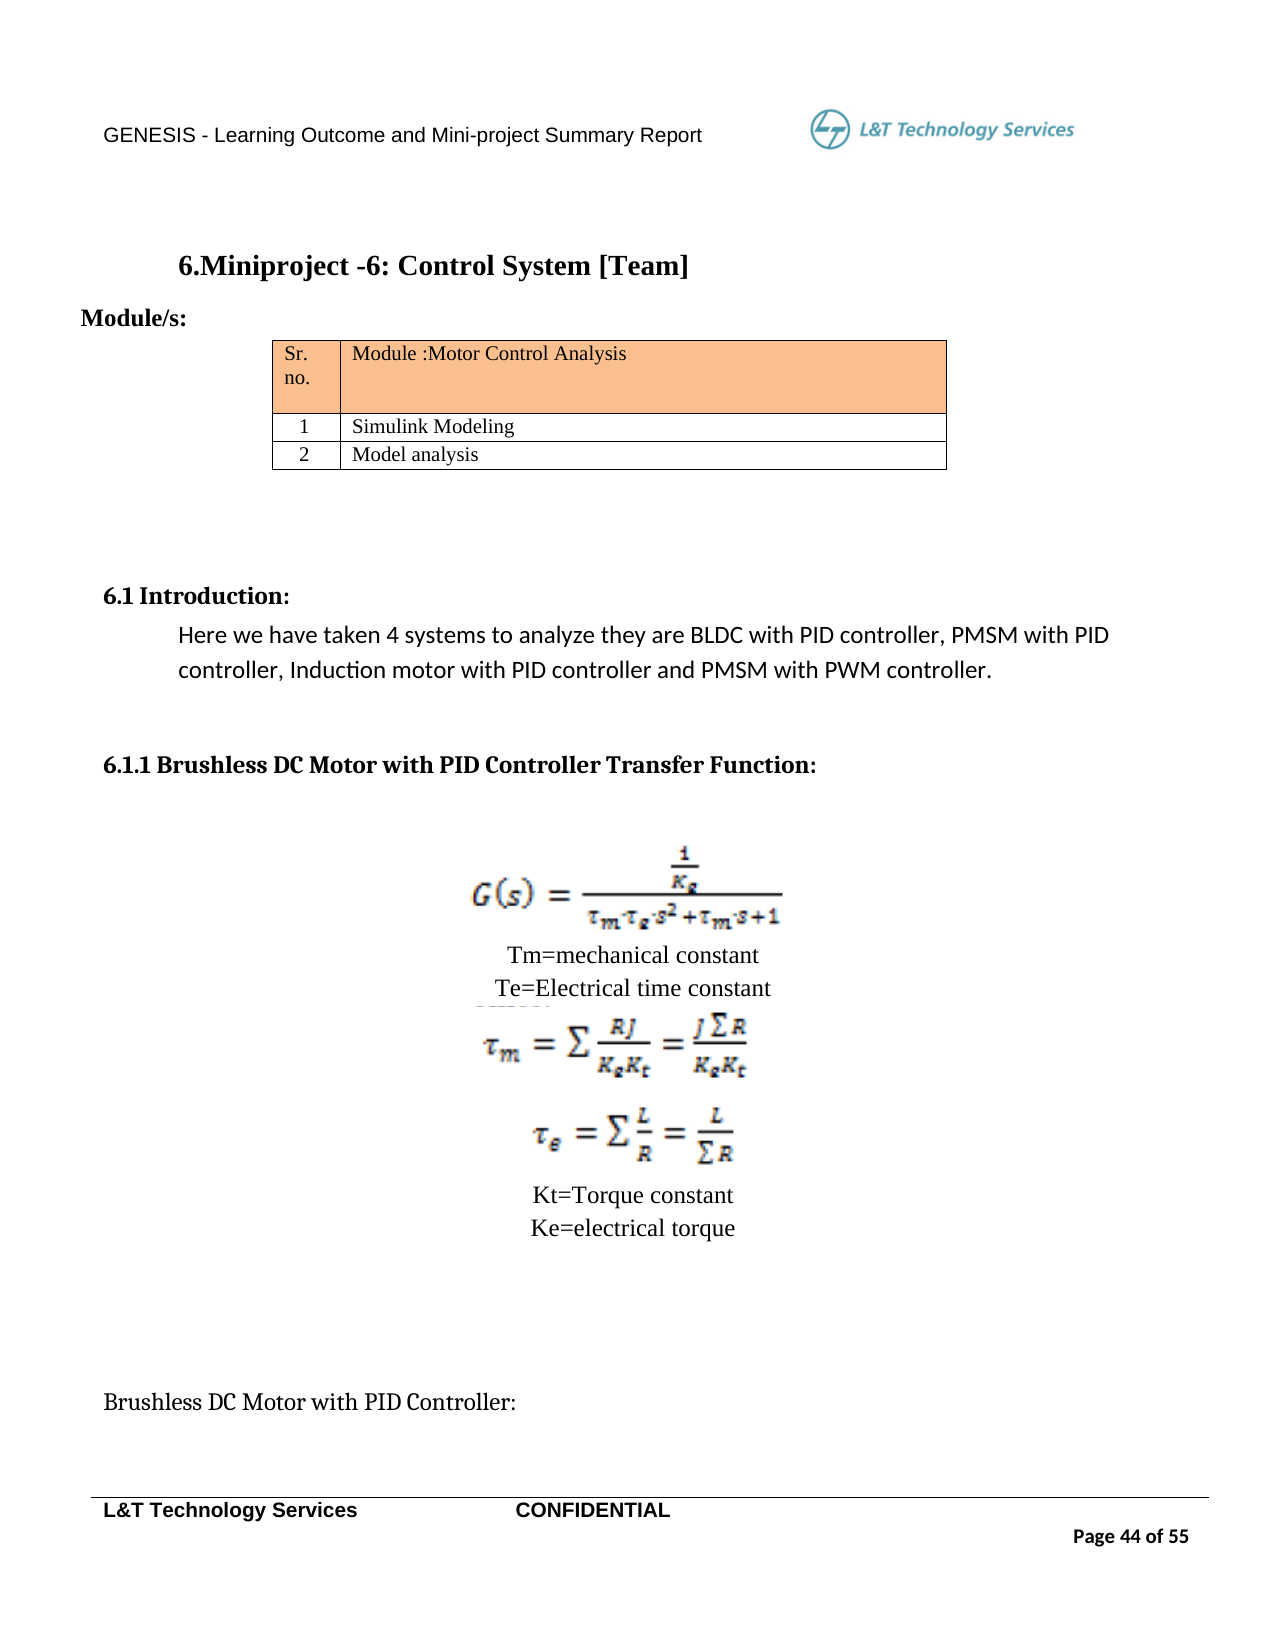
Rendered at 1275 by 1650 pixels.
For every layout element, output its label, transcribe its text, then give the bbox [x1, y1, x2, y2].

picture [474, 1006, 792, 1092]
picture [808, 98, 1075, 162]
subtitle Brushless DC Motor with PID Controller: [103, 1388, 1162, 1417]
list 6.Miniproject -6: Control System [Team] [178, 248, 1162, 282]
picture [433, 832, 833, 936]
subtitle 6.1.1 Brushless DC Motor with PID Controller Transfer Function: [103, 751, 1162, 780]
text Here we have taken 4 systems to analyze they are BLDC with PID controller, PMSM with PID controller, Induction motor with PID controller and PMSM with PWM controller. [178, 619, 1162, 684]
table_cell Model analysis [341, 442, 946, 469]
table_cell 1 [273, 414, 340, 441]
subtitle 6.1 Introduction: [103, 582, 1162, 611]
table_header Sr. no. [273, 341, 340, 413]
table_cell 2 [273, 442, 340, 469]
text Tm=mechanical constant [103, 940, 1162, 969]
text Te=Electrical time constant [103, 973, 1162, 1002]
subtitle Module/s: [80, 303, 1162, 331]
text Kt=Torque constant [103, 1180, 1162, 1209]
table_header Module :Motor Control Analysis [341, 341, 946, 413]
picture [486, 1096, 779, 1176]
text Ke=electrical torque [103, 1213, 1162, 1242]
table_cell Simulink Modeling [341, 414, 946, 441]
